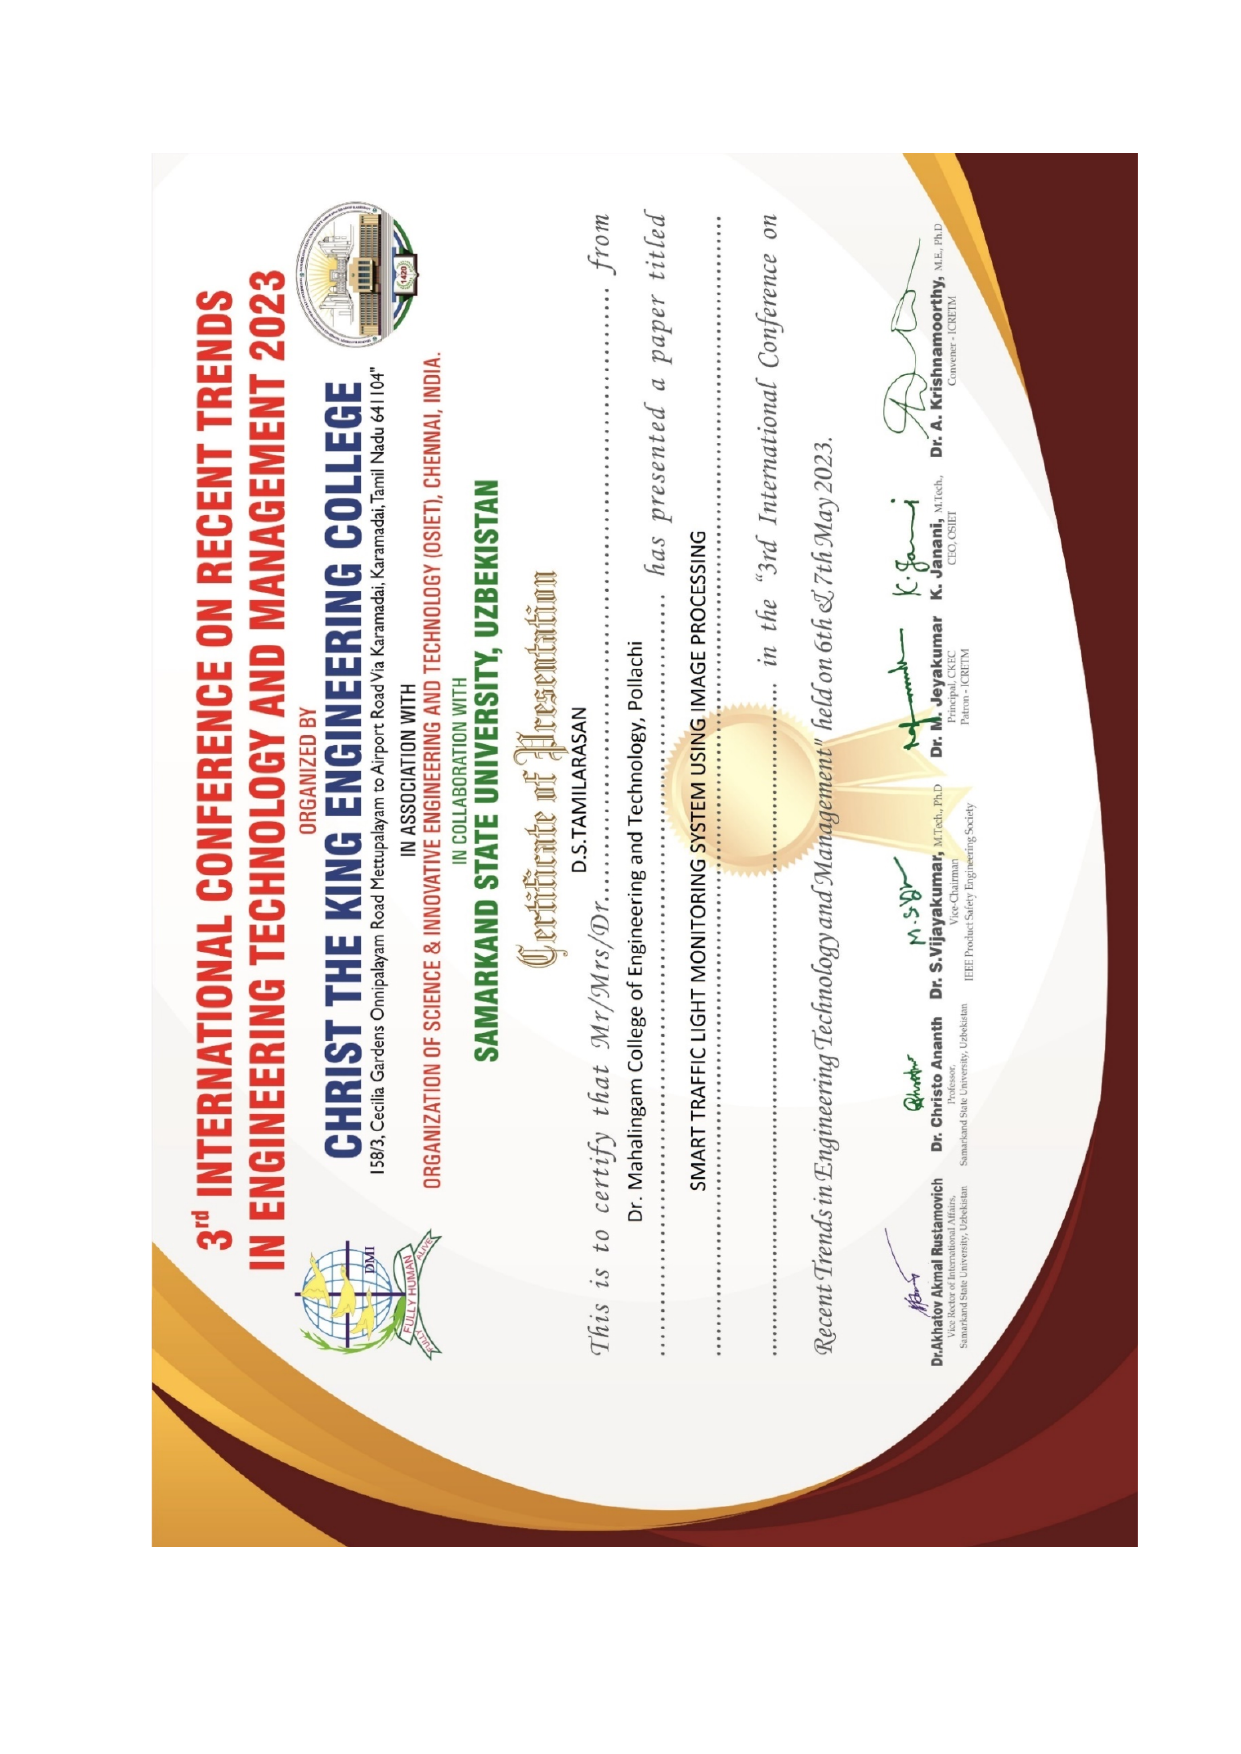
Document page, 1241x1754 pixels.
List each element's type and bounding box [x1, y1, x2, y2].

picture [153, 154, 1138, 1546]
